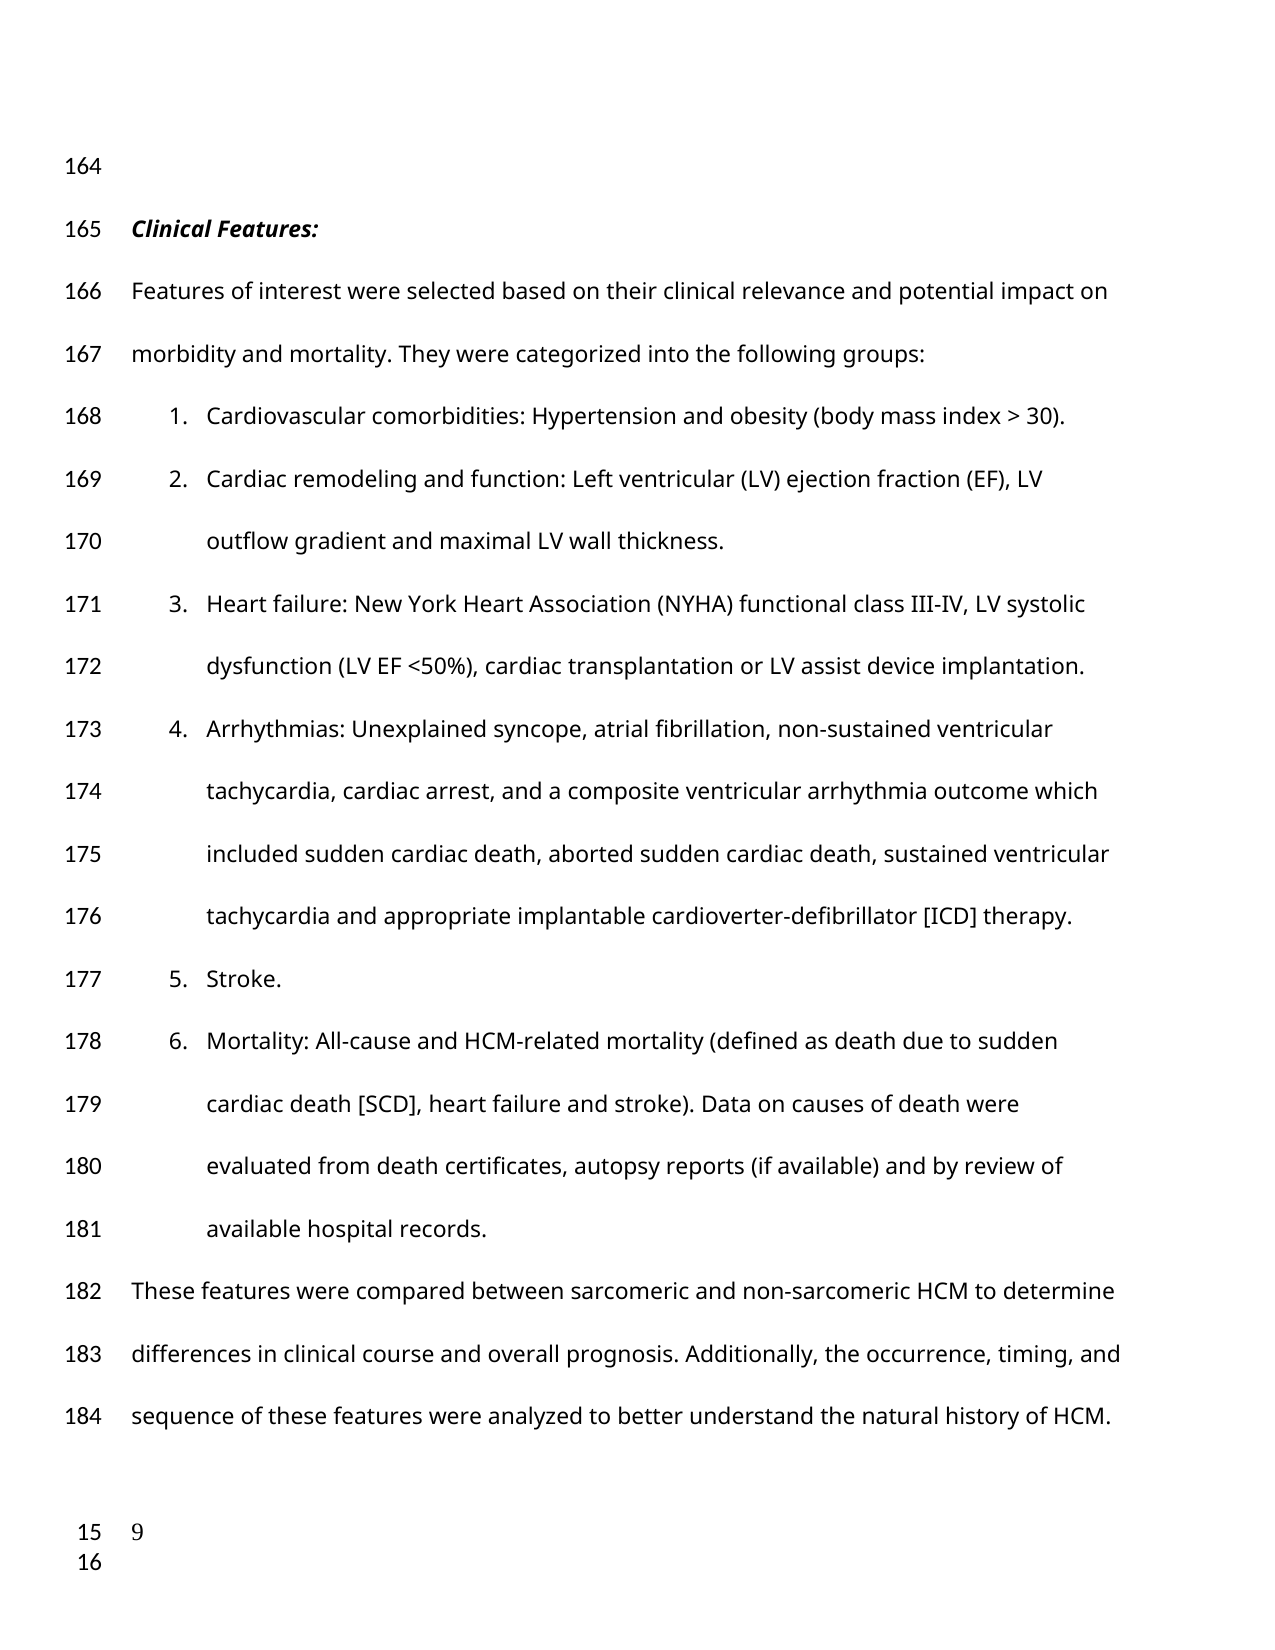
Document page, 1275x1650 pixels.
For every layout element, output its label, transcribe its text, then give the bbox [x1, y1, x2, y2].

list Cardiovascular comorbidities: Hypertension and obesity (body mass index > 30). [169, 400, 1125, 431]
list Arrhythmias: Unexplained syncope, atrial fibrillation, non-sustained ventricular tachycardia, cardiac arrest, and a composite ventricular arrhythmia outcome which included sudden cardiac death, aborted sudden cardiac death, sustained ventricular tachycardia and appropriate implantable cardioverter-defibrillator [ICD] therapy. [169, 712, 1125, 931]
text Features of interest were selected based on their clinical relevance and potential impact on morbidity and mortality. They were categorized into the following groups: [131, 275, 1125, 369]
text Clinical Features: [131, 212, 1125, 244]
list Mortality: All-cause and HCM-related mortality (defined as death due to sudden cardiac death [SCD], heart failure and stroke). Data on causes of death were evaluated from death certificates, autopsy reports (if available) and by review of available hospital records. [169, 1025, 1125, 1244]
text These features were compared between sarcomeric and non-sarcomeric HCM to determine differences in clinical course and overall prognosis. Additionally, the occurrence, timing, and sequence of these features were analyzed to better understand the natural history of HCM. [131, 1275, 1125, 1431]
list Cardiac remodeling and function: Left ventricular (LV) ejection fraction (EF), LV outflow gradient and maximal LV wall thickness. [169, 462, 1125, 556]
list Heart failure: New York Heart Association (NYHA) functional class III-IV, LV systolic dysfunction (LV EF <50%), cardiac transplantation or LV assist device implantation. [169, 587, 1125, 681]
list Stroke. [169, 962, 1125, 994]
